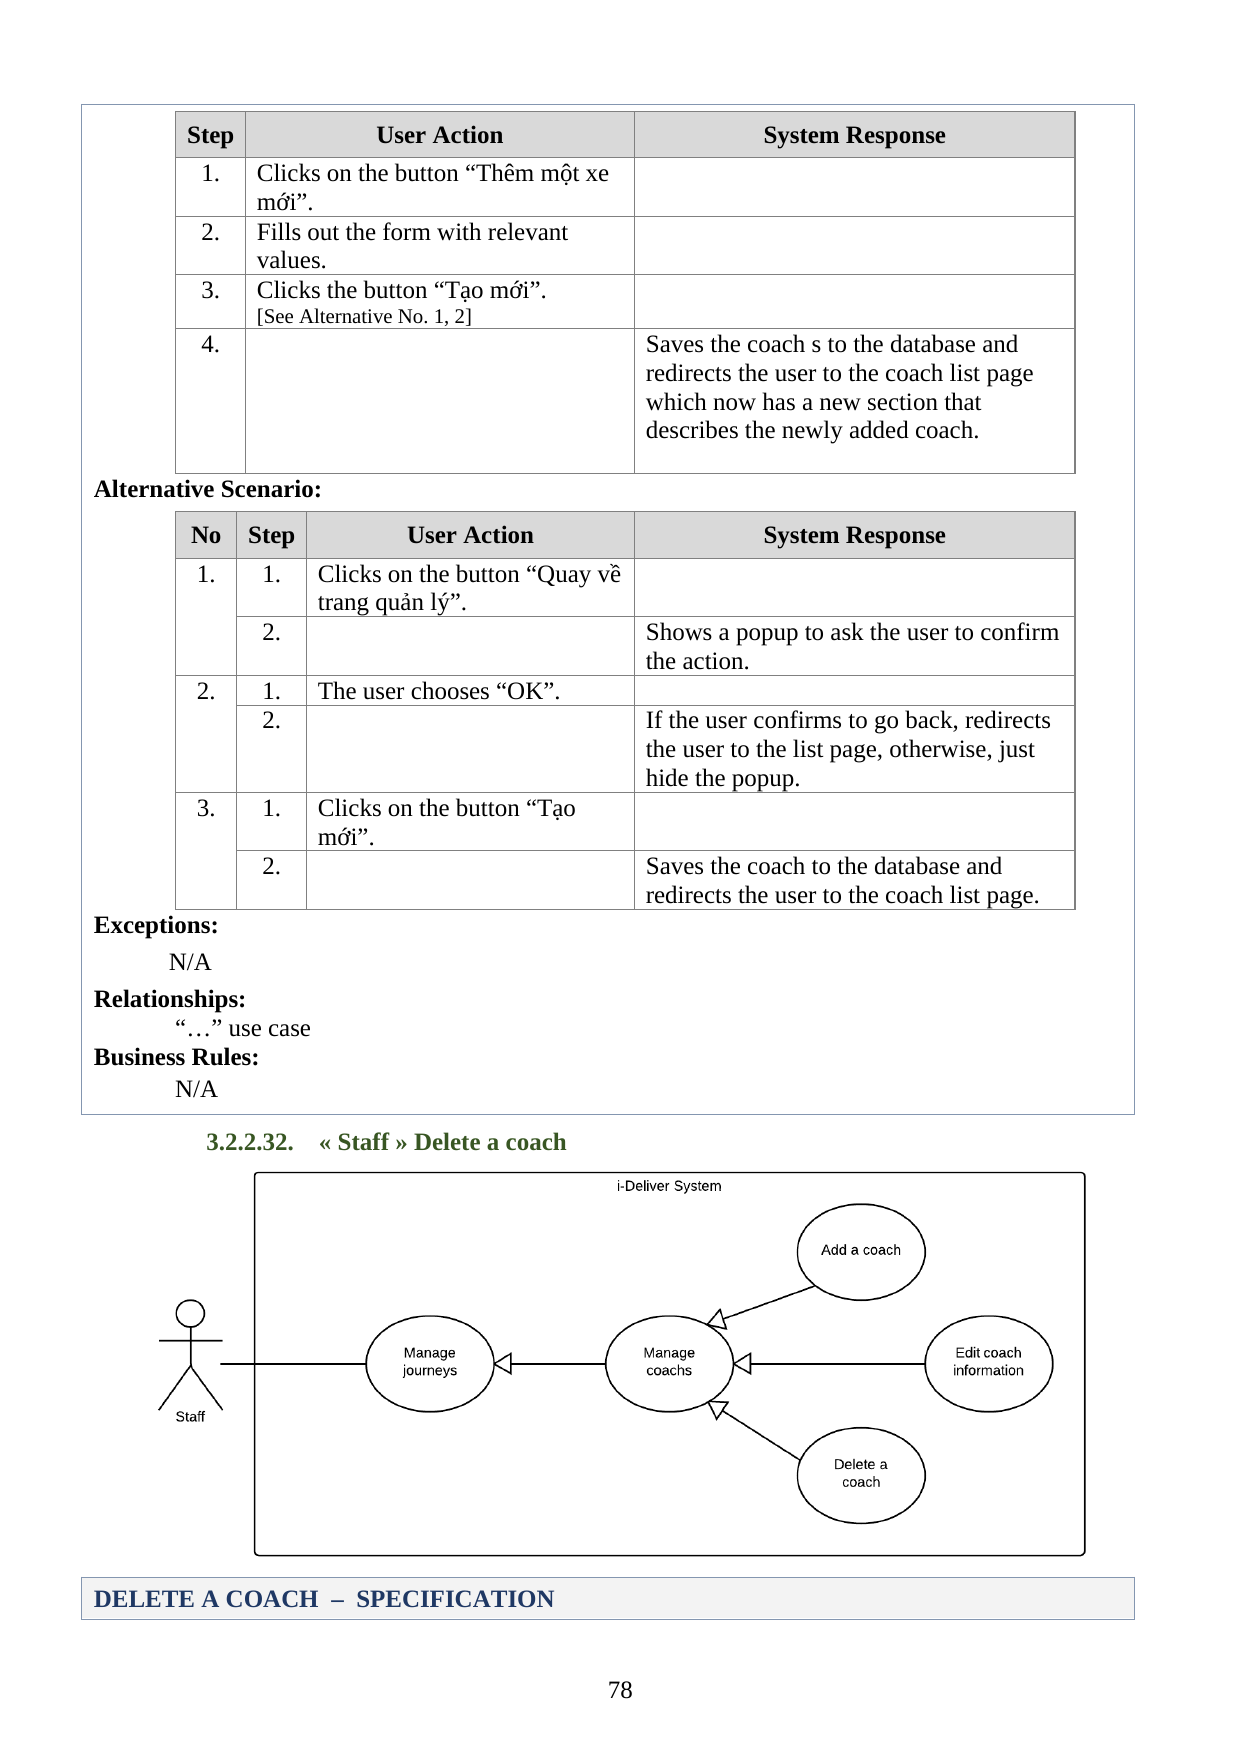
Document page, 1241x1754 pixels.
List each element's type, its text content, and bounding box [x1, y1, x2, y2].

table_header DELETE A COACH – SPECIFICATION [82, 1578, 1134, 1618]
picture [150, 1170, 1091, 1558]
subtitle « Staff » Delete a coach [206, 1127, 1146, 1156]
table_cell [82, 105, 1134, 1113]
